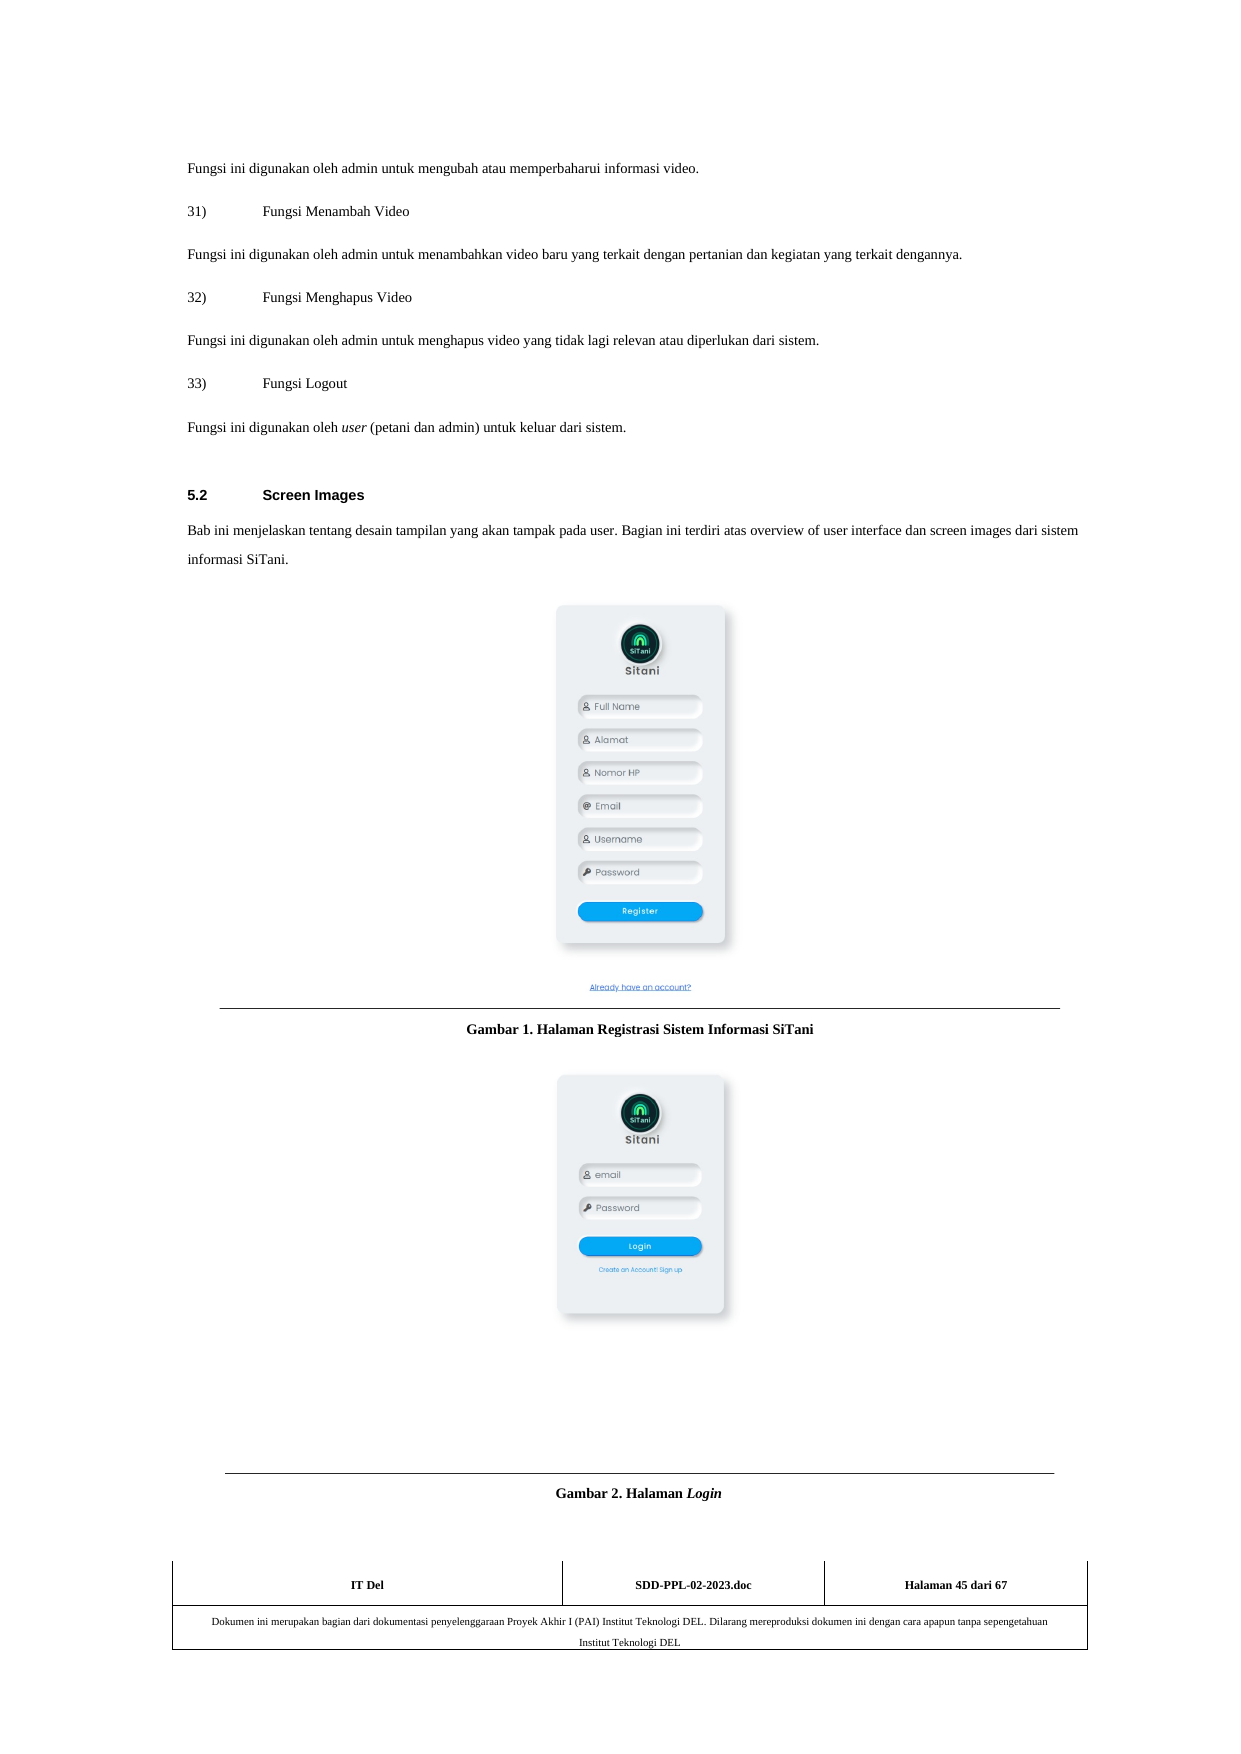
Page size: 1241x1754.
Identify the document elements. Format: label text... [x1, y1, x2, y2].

list Fungsi Menghapus Video [187, 277, 1092, 306]
text Fungsi ini digunakan oleh user (petani dan admin) untuk keluar dari sistem. [187, 406, 1092, 435]
text Gambar 2. Halaman Login [187, 1473, 1092, 1502]
picture [219, 567, 1060, 1009]
picture [225, 1037, 1055, 1474]
list Fungsi ini digunakan oleh admin untuk mengubah atau memperbaharui informasi video. [187, 148, 1092, 176]
list Fungsi ini digunakan oleh admin untuk menambahkan video baru yang terkait dengan pertanian dan kegiatan yang terkait dengannya. [187, 234, 1092, 263]
list Fungsi ini digunakan oleh admin untuk menghapus video yang tidak lagi relevan atau diperlukan dari sistem. [187, 320, 1092, 349]
list Fungsi Menambah Video [187, 191, 1092, 219]
list Fungsi Logout [187, 363, 1092, 392]
text Bab ini menjelaskan tentang desain tampilan yang akan tampak pada user. Bagian ini terdiri atas overview of user interface dan screen images dari sistem informasi SiTani. [187, 510, 1092, 567]
subtitle Screen Images [187, 475, 1092, 503]
text Gambar 1. Halaman Registrasi Sistem Informasi SiTani [187, 1008, 1092, 1037]
